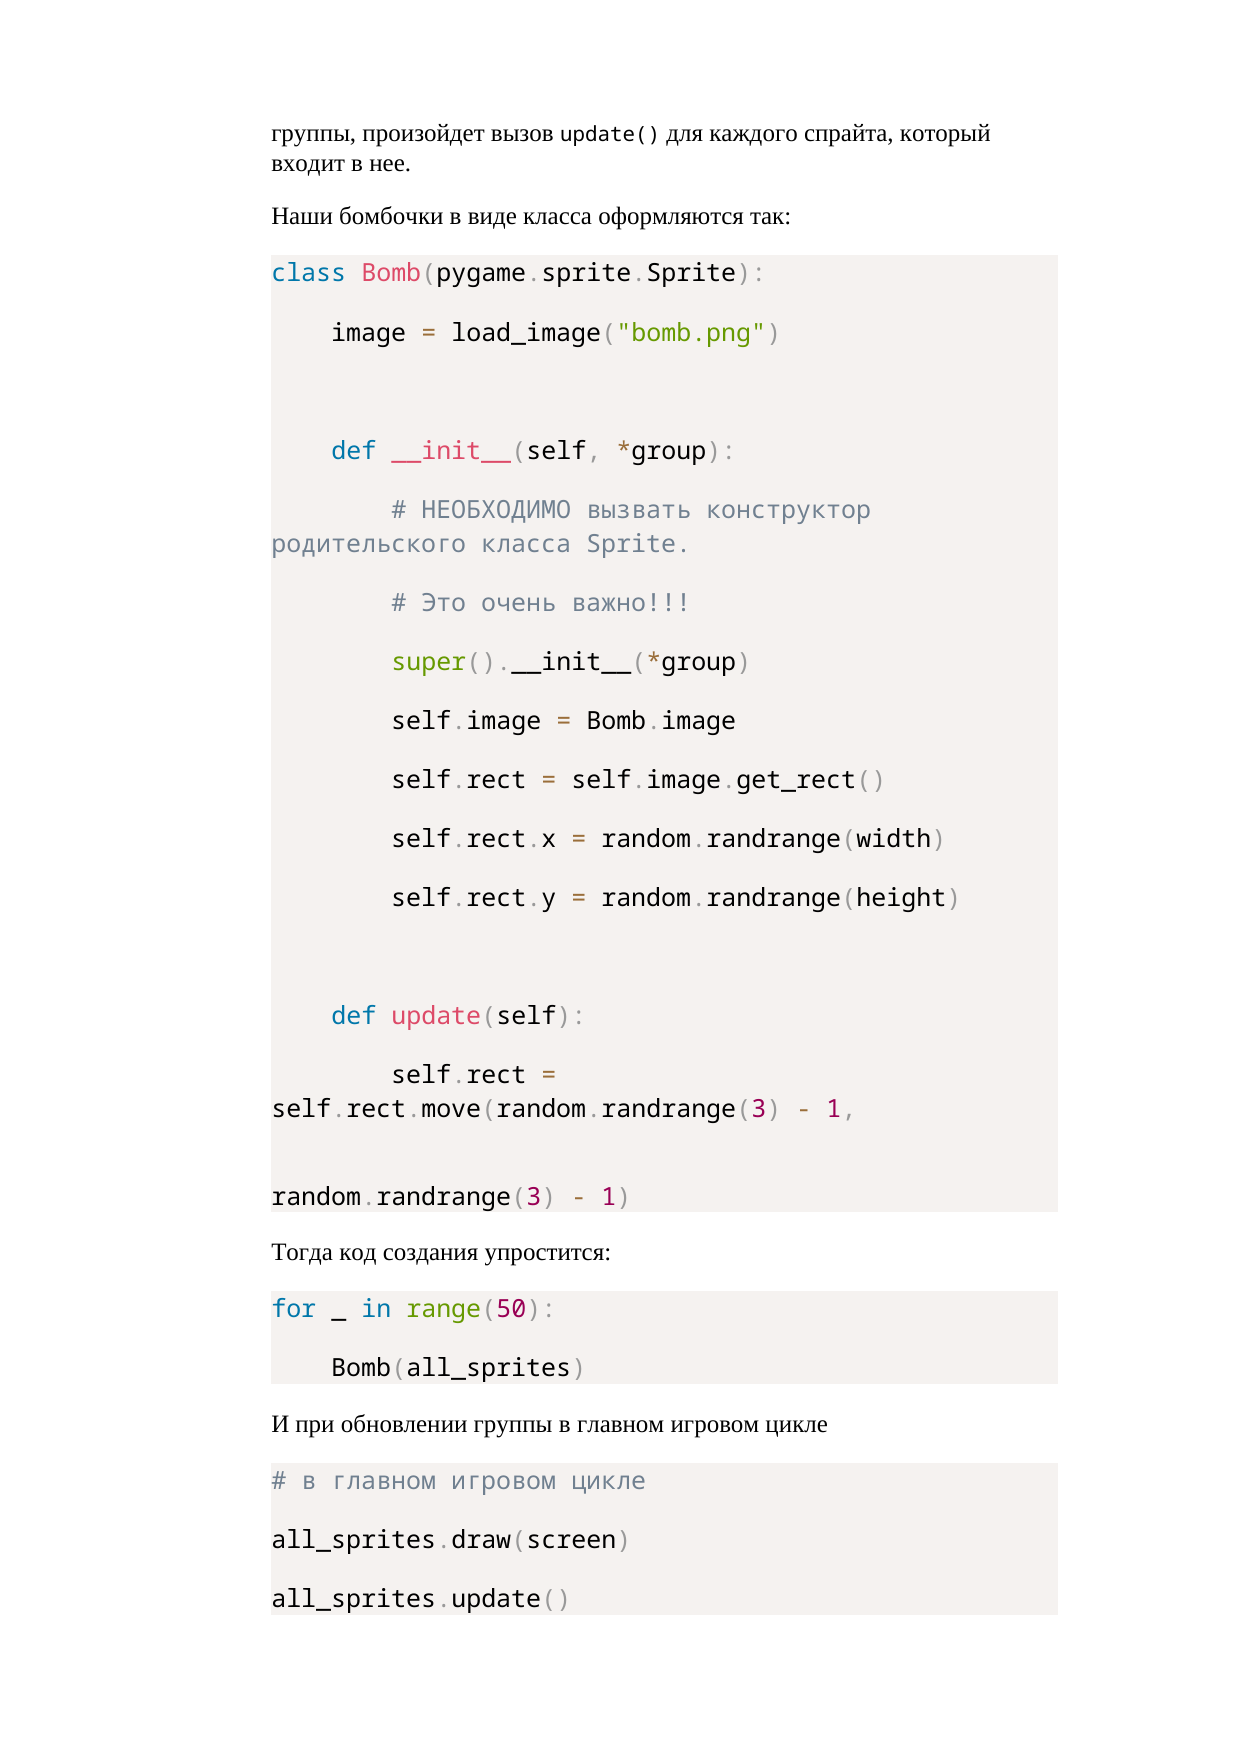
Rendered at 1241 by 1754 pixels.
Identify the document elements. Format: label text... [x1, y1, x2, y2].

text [271, 118, 1058, 176]
text all_sprites.draw(screen) [271, 1522, 1058, 1556]
text def update(self): [271, 998, 1058, 1032]
text self.rect = self.image.get_rect() [271, 762, 1058, 796]
text self.image = Bomb.image [271, 703, 1058, 737]
text Наши бомбочки в виде класса оформляются так: [271, 201, 1058, 230]
text def __init__(self, *group): [271, 432, 1058, 466]
text self.rect.x = random.randrange(width) [271, 821, 1058, 855]
text all_sprites.update() [271, 1581, 1058, 1615]
text class Bomb(pygame.sprite.Sprite): [271, 255, 1058, 289]
text # в главном игровом цикле [271, 1463, 1058, 1497]
text Тогда код создания упростится: [271, 1237, 1058, 1266]
text # Это очень важно!!! [271, 584, 1058, 618]
text И при обновлении группы в главном игровом цикле [271, 1409, 1058, 1438]
text random.randrange(3) - 1) [271, 1150, 1058, 1212]
text super().__init__(*group) [271, 643, 1058, 678]
text self.rect = self.rect.move(random.randrange(3) - 1, [271, 1057, 1058, 1125]
text image = load_image("bomb.png") [271, 314, 1058, 348]
text Bomb(all_sprites) [271, 1350, 1058, 1384]
text for _ in range(50): [271, 1291, 1058, 1325]
text self.rect.y = random.randrange(height) [271, 880, 1058, 914]
text # НЕОБХОДИМО вызвать конструктор родительского класса Sprite. [271, 491, 1058, 559]
